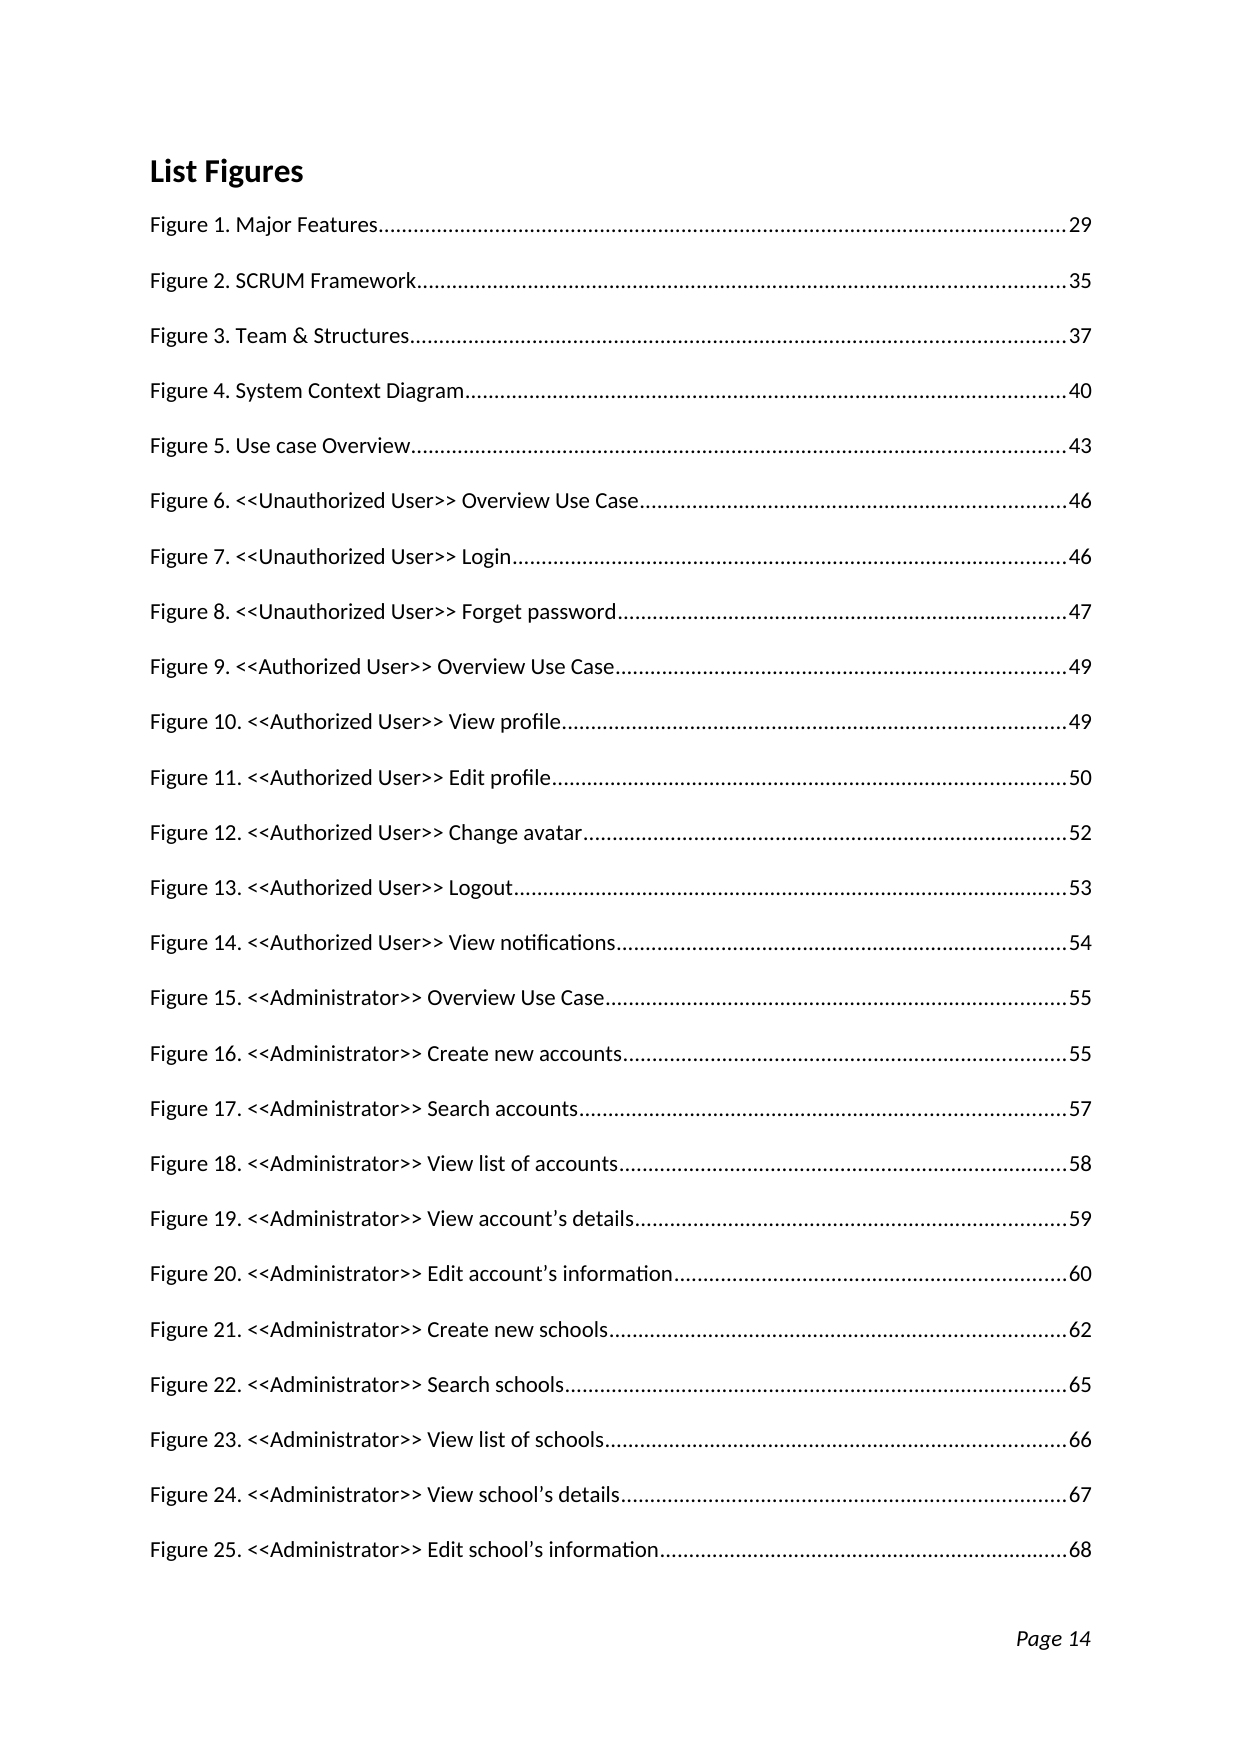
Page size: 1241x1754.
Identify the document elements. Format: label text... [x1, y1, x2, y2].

text Figure 11. <<Authorized User>> Edit profile 50 [150, 763, 1093, 791]
text Figure 7. <<Unauthorized User>> Login 46 [150, 542, 1093, 570]
text Figure 20. <<Administrator>> Edit account’s information 60 [150, 1259, 1093, 1288]
text Figure 18. <<Administrator>> View list of accounts 58 [150, 1149, 1093, 1177]
text Figure 14. <<Authorized User>> View notifications 54 [150, 928, 1093, 956]
text Figure 5. Use case Overview 43 [150, 431, 1093, 459]
text Figure 10. <<Authorized User>> View profile 49 [150, 707, 1093, 736]
text Figure 19. <<Administrator>> View account’s details 59 [150, 1204, 1093, 1232]
text Figure 2. SCRUM Framework 35 [150, 266, 1093, 294]
text Figure 17. <<Administrator>> Search accounts 57 [150, 1094, 1093, 1122]
text Figure 8. <<Unauthorized User>> Forget password 47 [150, 597, 1093, 625]
text Figure 25. <<Administrator>> Edit school’s information 68 [150, 1536, 1093, 1564]
text Figure 12. <<Authorized User>> Change avatar 52 [150, 818, 1093, 846]
text Figure 24. <<Administrator>> View school’s details 67 [150, 1480, 1093, 1508]
text Figure 22. <<Administrator>> Search schools 65 [150, 1370, 1093, 1398]
text Figure 16. <<Administrator>> Create new accounts 55 [150, 1039, 1093, 1067]
text List Figures [150, 150, 1093, 191]
text Figure 23. <<Administrator>> View list of schools 66 [150, 1425, 1093, 1453]
text Figure 6. <<Unauthorized User>> Overview Use Case 46 [150, 487, 1093, 515]
text Figure 4. System Context Diagram 40 [150, 376, 1093, 404]
text Figure 13. <<Authorized User>> Logout 53 [150, 873, 1093, 901]
text Figure 15. <<Administrator>> Overview Use Case 55 [150, 983, 1093, 1012]
text Figure 1. Major Features 29 [150, 211, 1093, 239]
text Figure 3. Team & Structures 37 [150, 321, 1093, 349]
text Figure 9. <<Authorized User>> Overview Use Case 49 [150, 652, 1093, 680]
text Figure 21. <<Administrator>> Create new schools 62 [150, 1315, 1093, 1343]
